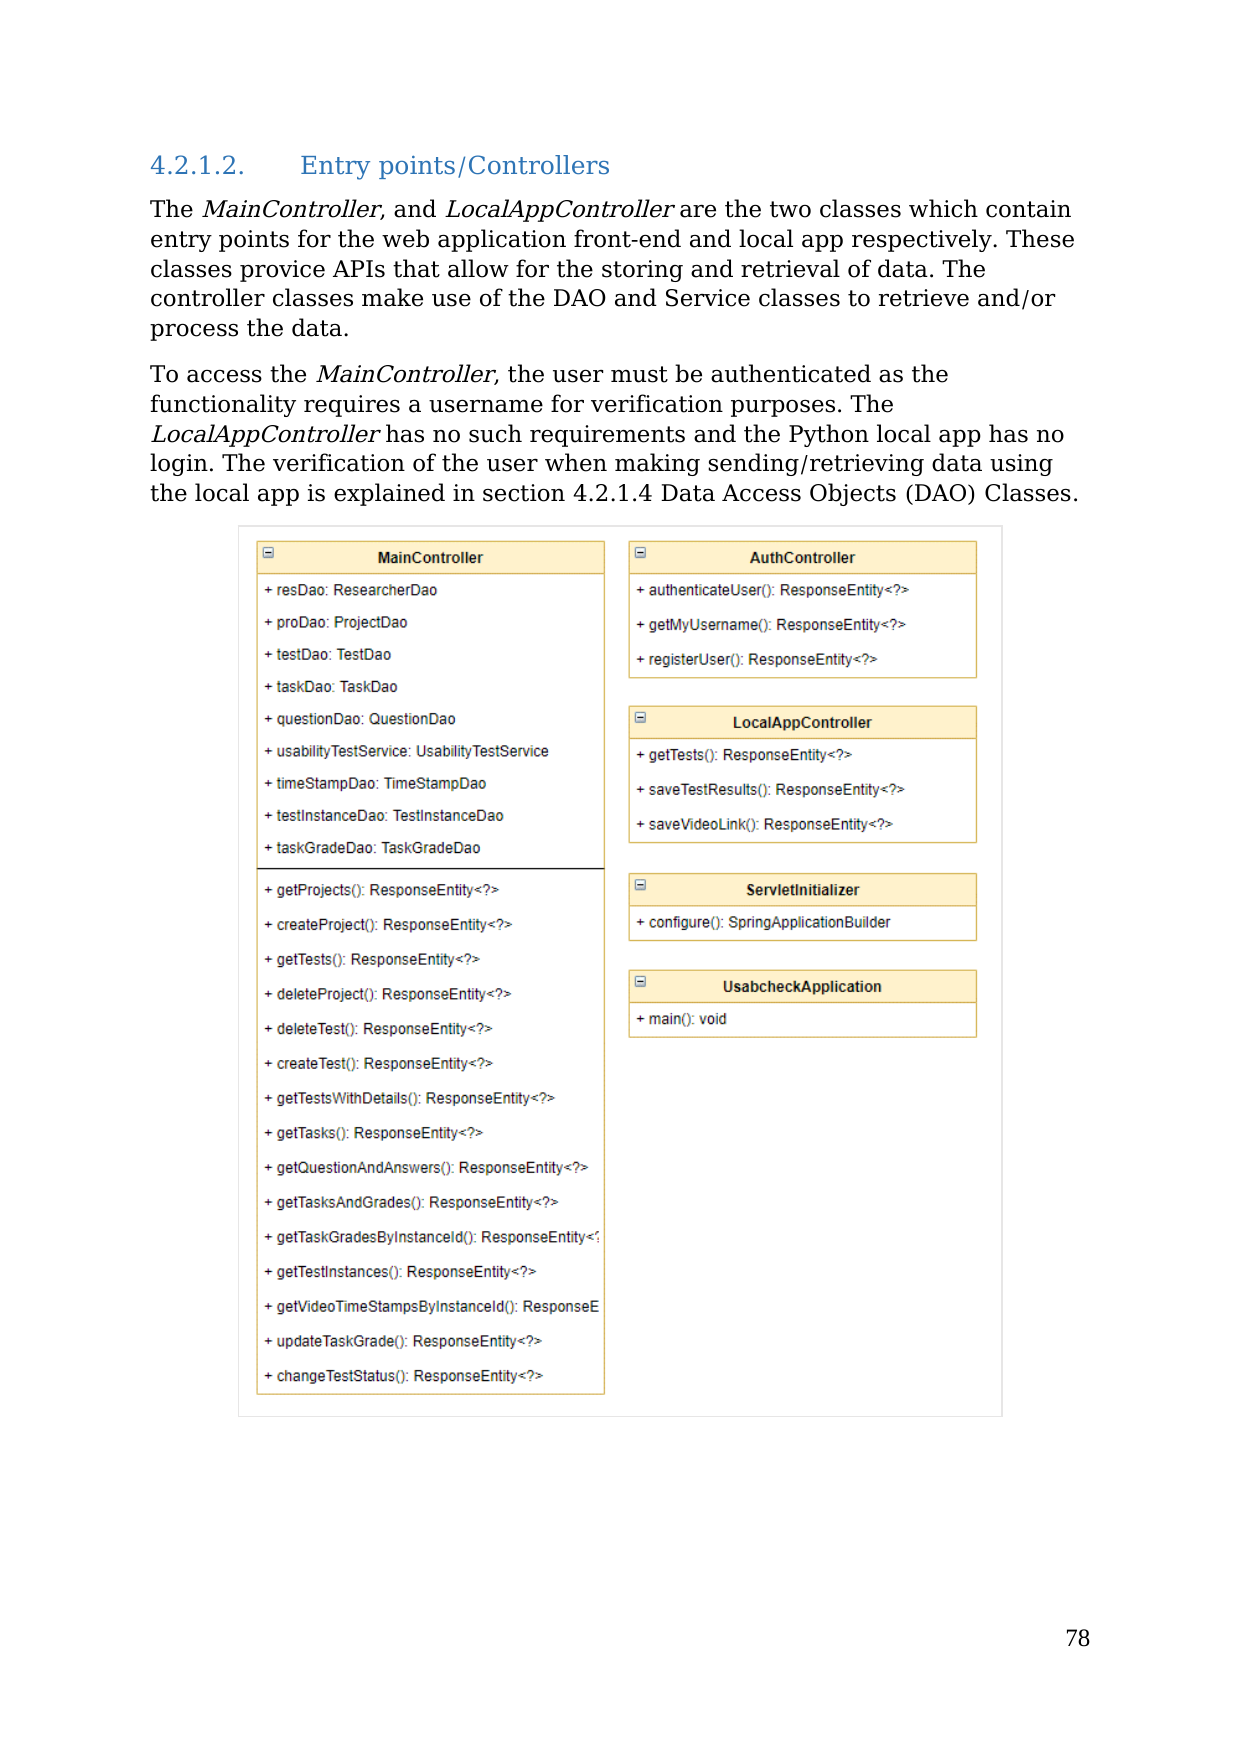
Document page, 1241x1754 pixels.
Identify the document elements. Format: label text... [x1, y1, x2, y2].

picture [239, 527, 1001, 1416]
subtitle Entry points/Controllers [150, 150, 1090, 180]
text To access the MainController, the user must be authenticated as the functionality requires a username for verification purposes. The LocalAppController has no such requirements and the Python local app has no login. The verification of the user when making sending/retrieving data using the local app is explained in section 4.2.1.4 Data Access Objects (DAO) Classes. [150, 360, 1090, 506]
text The MainController, and LocalAppController are the two classes which contain entry points for the web application front-end and local app respectively. These classes provice APIs that allow for the storing and retrieval of data. The controller classes make use of the DAO and Service classes to retrieve and/or process the data. [150, 195, 1090, 341]
